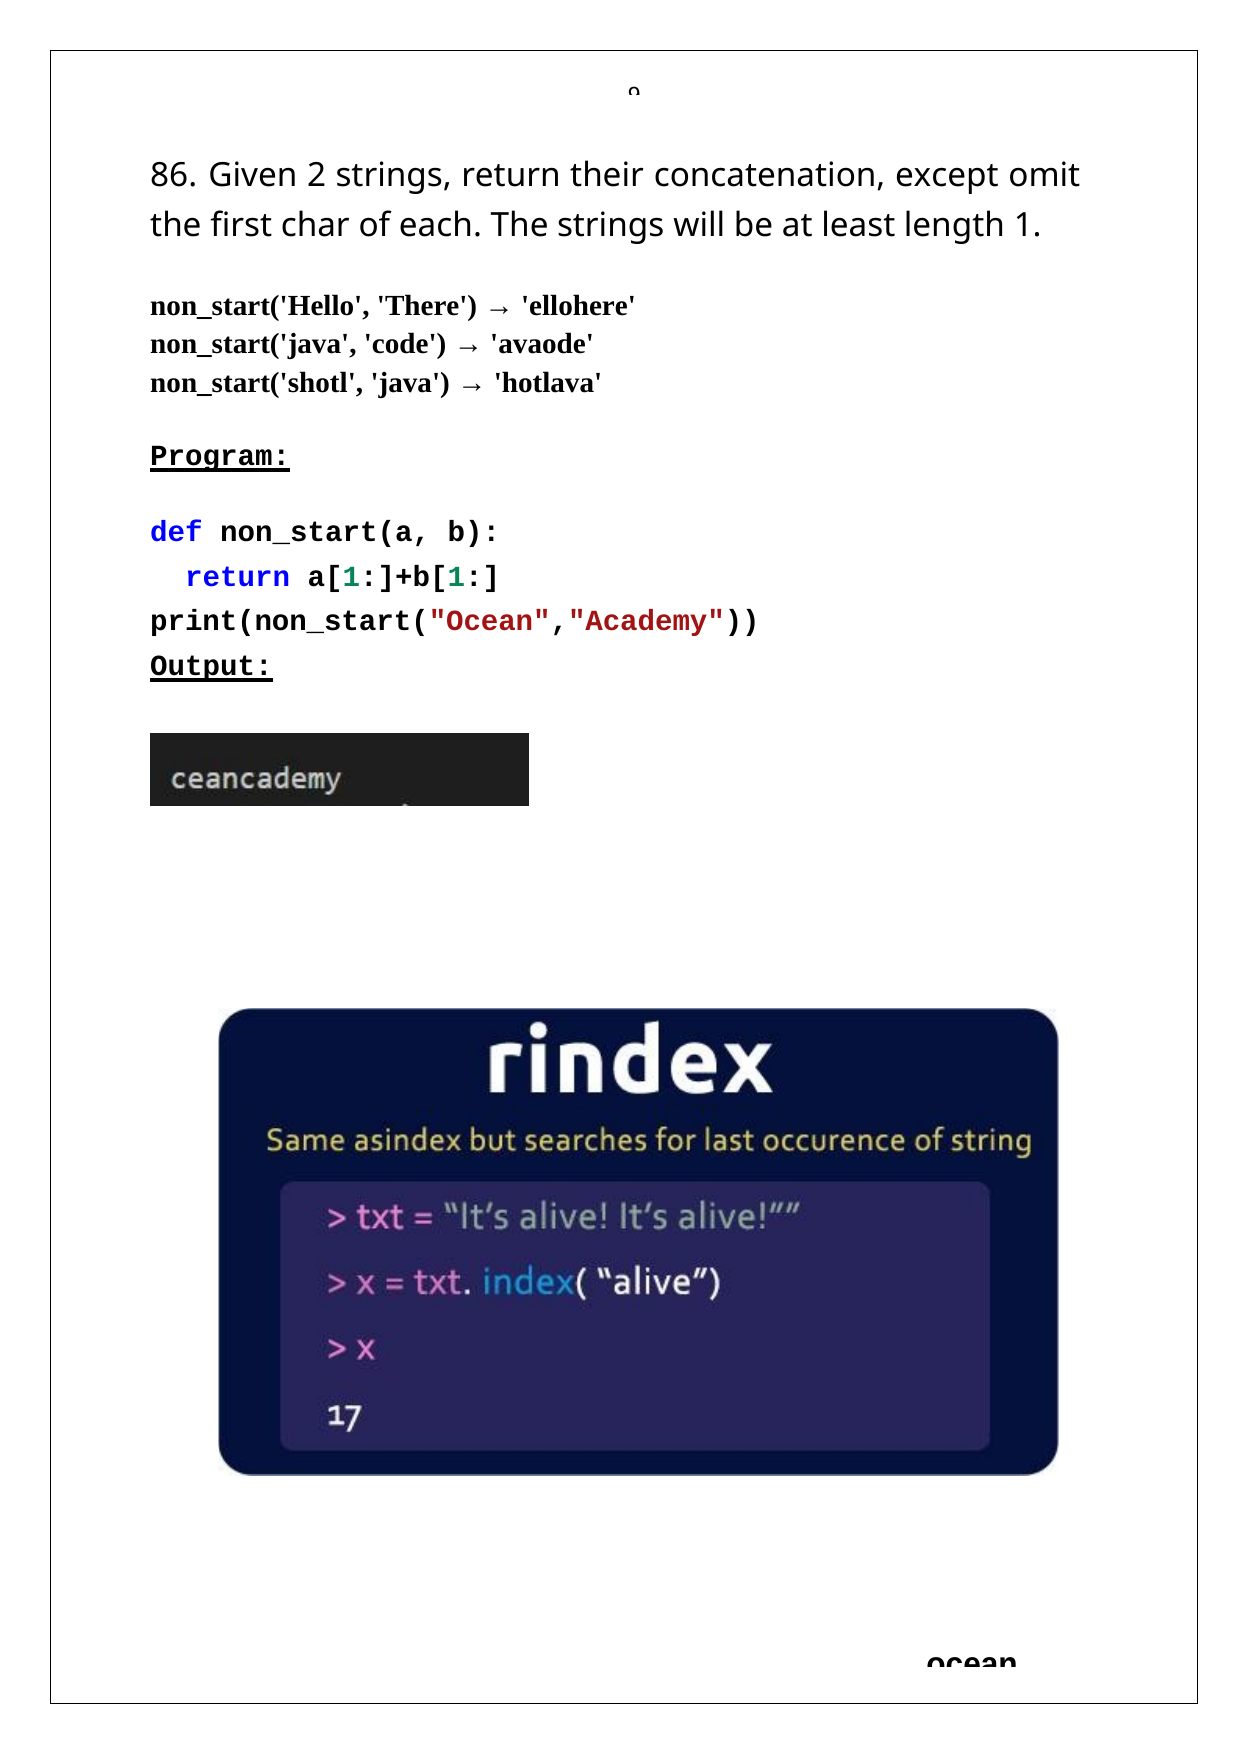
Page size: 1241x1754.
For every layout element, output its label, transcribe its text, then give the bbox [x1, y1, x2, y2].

subtitle Given 2 strings, return their concatenation, except omit the first char of each. The strings will be at least length 1. [150, 151, 1118, 246]
picture [218, 1008, 1059, 1476]
text print(non_start("Ocean","Academy")) Output: [150, 607, 841, 684]
picture [150, 733, 529, 806]
text non_start('Hello', 'There') → 'ellohere' non_start('java', 'code') → 'avaode' non_start('shotl', 'java') → 'hotlava' [150, 288, 638, 398]
text def non_start(a, b): return a[1:]+b[1:] [150, 517, 502, 595]
text Program: [150, 441, 1197, 474]
